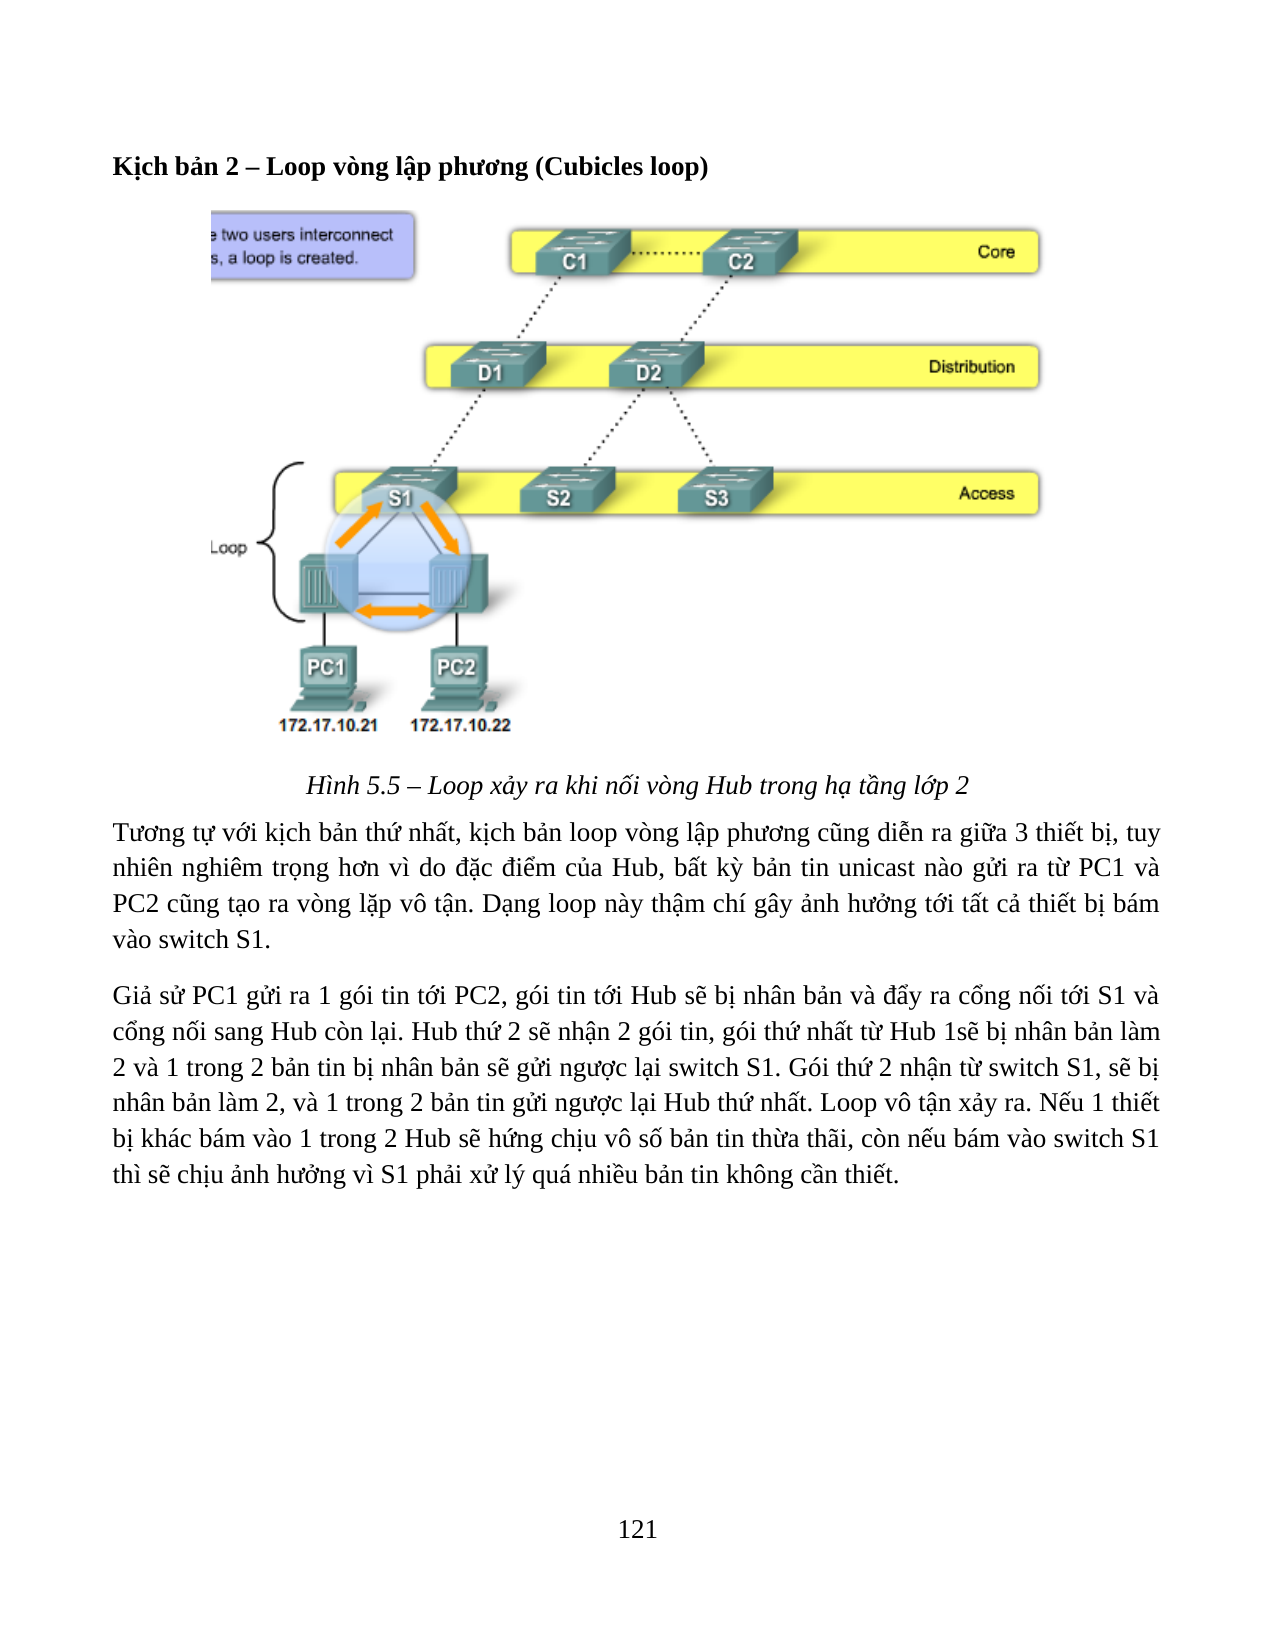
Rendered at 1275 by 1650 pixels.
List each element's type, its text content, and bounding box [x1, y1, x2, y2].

text Hình 5.5 – Loop xảy ra khi nối vòng Hub trong hạ tầng lớp 2 [112, 769, 1162, 800]
subtitle Kịch bản 2 – Loop vòng lập phương (Cubicles loop) [112, 150, 1162, 181]
picture [211, 210, 1064, 744]
text Tương tự với kịch bản thứ nhất, kịch bản loop vòng lập phương cũng diễn ra giữa 3 thiết bị, tuy nhiên nghiêm trọng hơn vì do đặc điểm của Hub, bất kỳ bản tin unicast nào gửi ra từ PC1 và PC2 cũng tạo ra vòng lặp vô tận. Dạng loop này thậm chí gây ảnh hưởng tới tất cả thiết bị bám vào switch S1. [112, 816, 1162, 954]
text Giả sử PC1 gửi ra 1 gói tin tới PC2, gói tin tới Hub sẽ bị nhân bản và đẩy ra cổng nối tới S1 và cổng nối sang Hub còn lại. Hub thứ 2 sẽ nhận 2 gói tin, gói thứ nhất từ Hub 1sẽ bị nhân bản làm 2 và 1 trong 2 bản tin bị nhân bản sẽ gửi ngược lại switch S1. Gói thứ 2 nhận từ switch S1, sẽ bị nhân bản làm 2, và 1 trong 2 bản tin gửi ngược lại Hub thứ nhất. Loop vô tận xảy ra. Nếu 1 thiết bị khác bám vào 1 trong 2 Hub sẽ hứng chịu vô số bản tin thừa thãi, còn nếu bám vào switch S1 thì sẽ chịu ảnh hưởng vì S1 phải xử lý quá nhiều bản tin không cần thiết. [112, 979, 1162, 1189]
